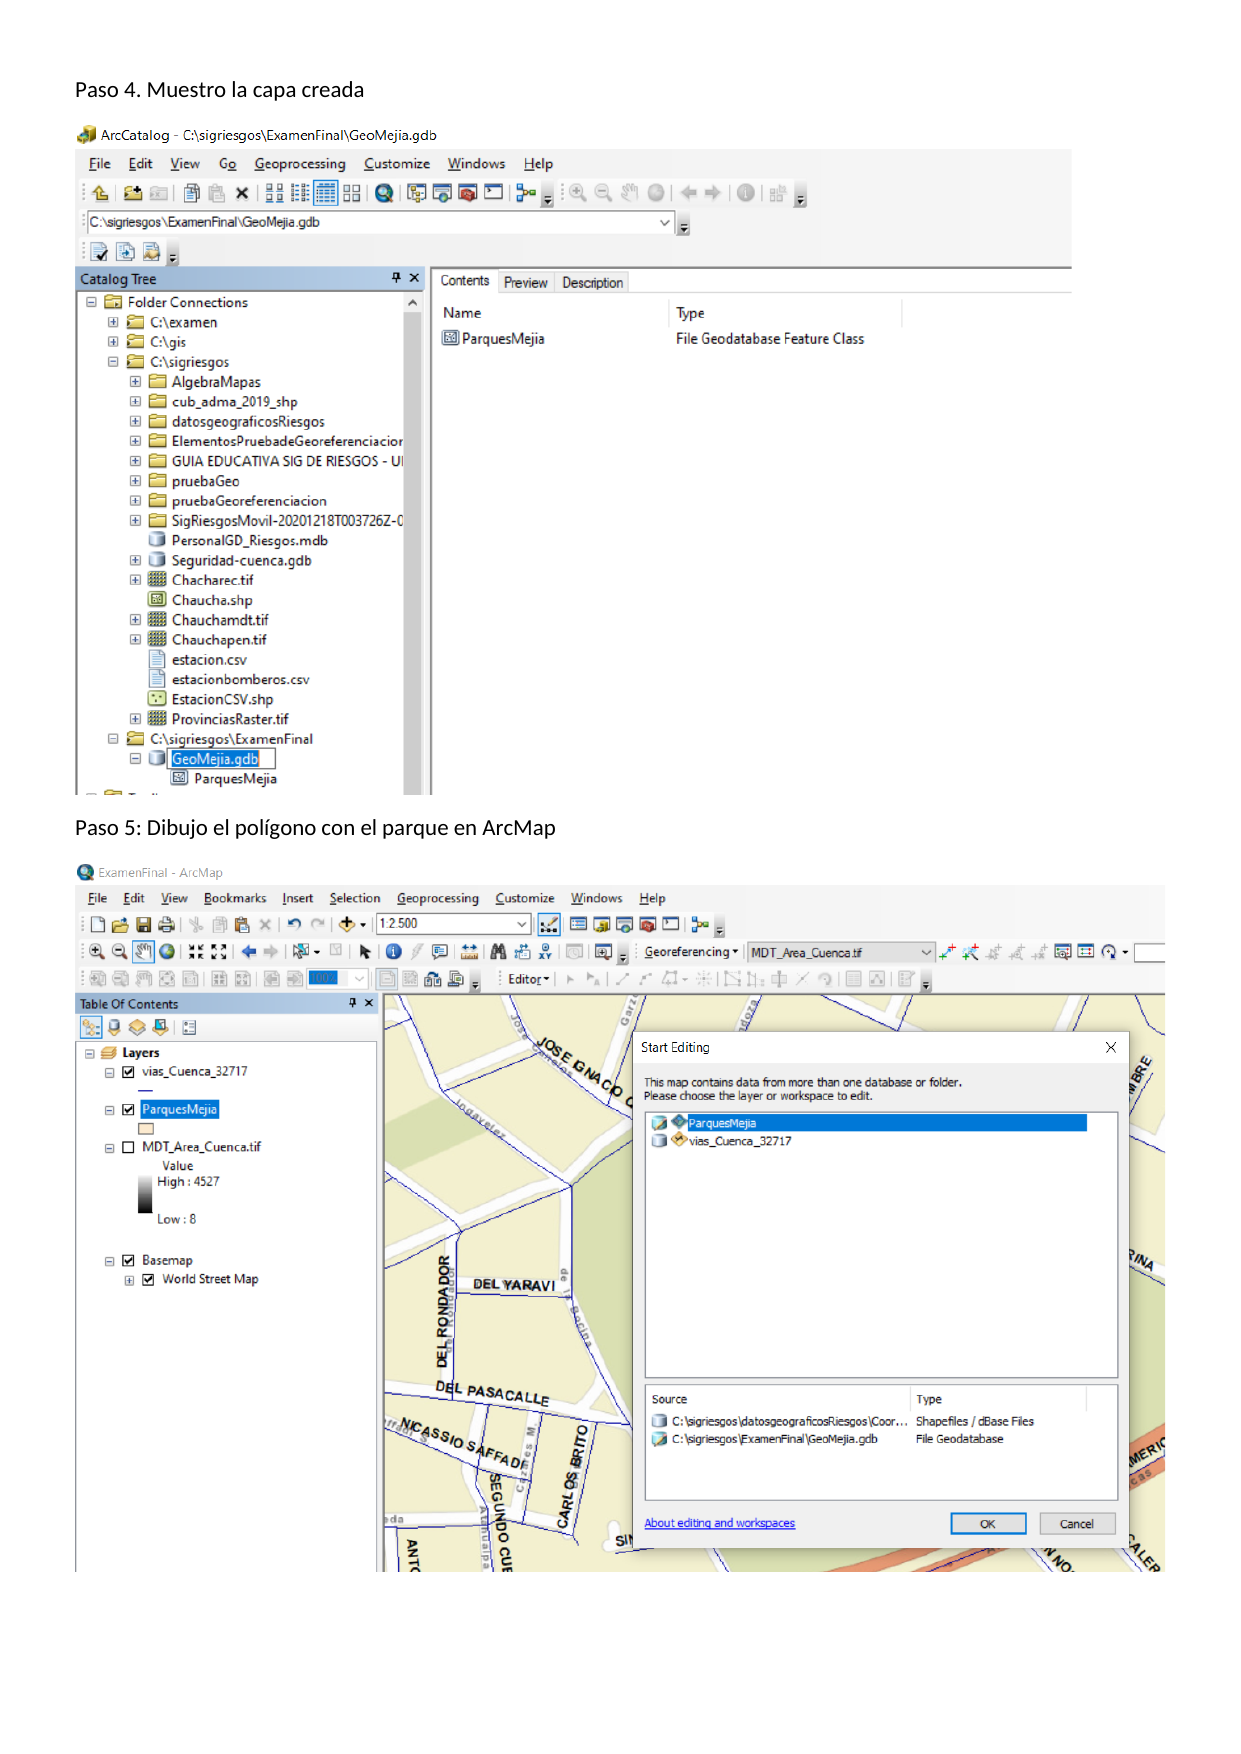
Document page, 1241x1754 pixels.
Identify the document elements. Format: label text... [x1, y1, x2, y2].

text Paso 4. Muestro la capa creada [75, 75, 1165, 103]
picture [75, 121, 1072, 795]
picture [75, 860, 1166, 1572]
text Paso 5: Dibujo el polígono con el parque en ArcMap [75, 813, 1165, 841]
